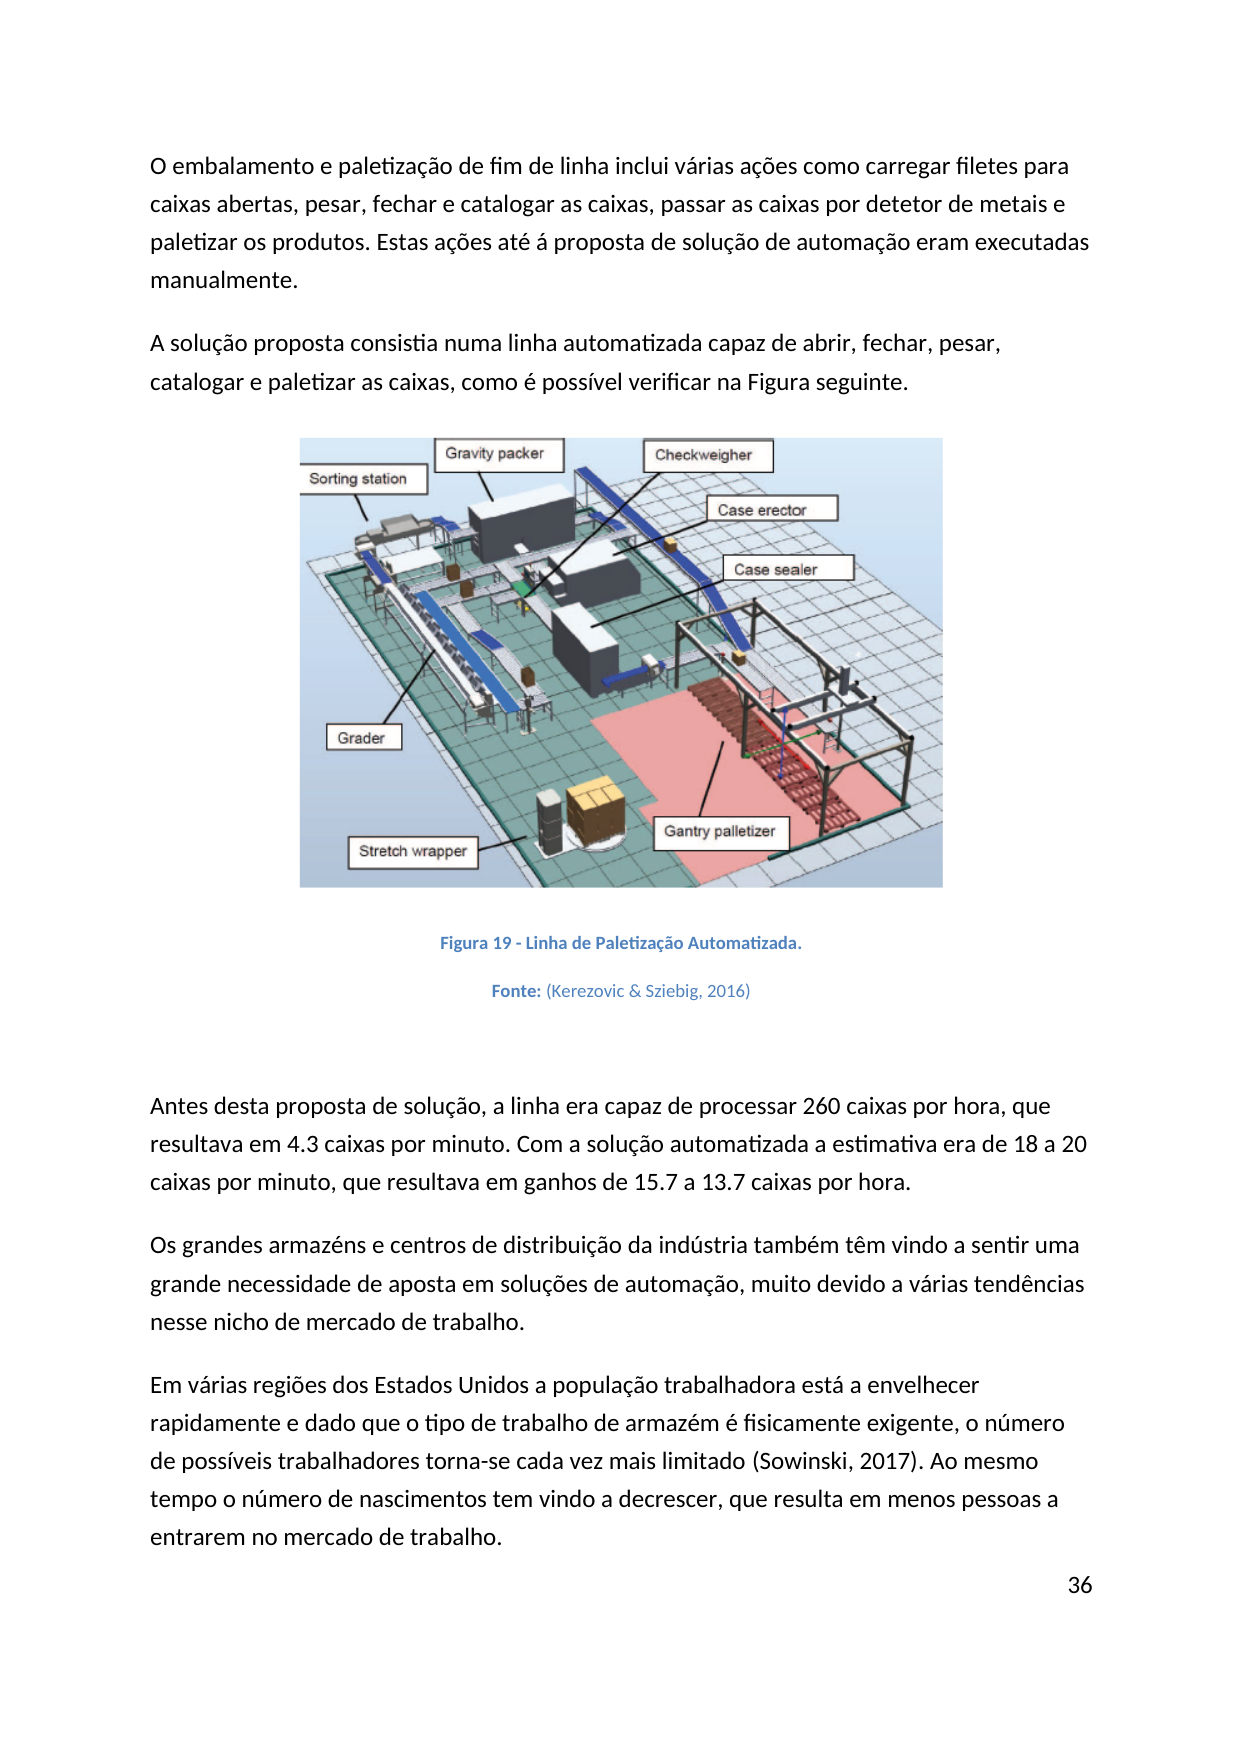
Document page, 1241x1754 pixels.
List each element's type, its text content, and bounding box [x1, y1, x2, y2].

text Fonte: (Kerezovic & Sziebig, 2016) [150, 979, 1092, 1002]
text A solução proposta consistia numa linha automatizada capaz de abrir, fechar, pesar, catalogar e paletizar as caixas, como é possível verificar na Figura seguinte. [150, 327, 1092, 396]
text Em várias regiões dos Estados Unidos a população trabalhadora está a envelhecer rapidamente e dado que o tipo de trabalho de armazém é fisicamente exigente, o número de possíveis trabalhadores torna-se cada vez mais limitado (Sowinski, 2017). Ao mesmo tempo o número de nascimentos tem vindo a decrescer, que resulta em menos pessoas a entrarem no mercado de trabalho. [150, 1369, 1092, 1552]
text Figura 19 - Linha de Paletização Automatizada. [150, 931, 1092, 954]
text O embalamento e paletização de fim de linha inclui várias ações como carregar filetes para caixas abertas, pesar, fechar e catalogar as caixas, passar as caixas por detetor de metais e paletizar os produtos. Estas ações até á proposta de solução de automação eram executadas manualmente. [150, 150, 1092, 295]
text Antes desta proposta de solução, a linha era capaz de processar 260 caixas por hora, que resultava em 4.3 caixas por minuto. Com a solução automatizada a estimativa era de 18 a 20 caixas por minuto, que resultava em ganhos de 15.7 a 13.7 caixas por hora. [150, 1090, 1092, 1197]
text Os grandes armazéns e centros de distribuição da indústria também têm vindo a sentir uma grande necessidade de aposta em soluções de automação, muito devido a várias tendências nesse nicho de mercado de trabalho. [150, 1230, 1092, 1336]
picture [290, 428, 953, 899]
